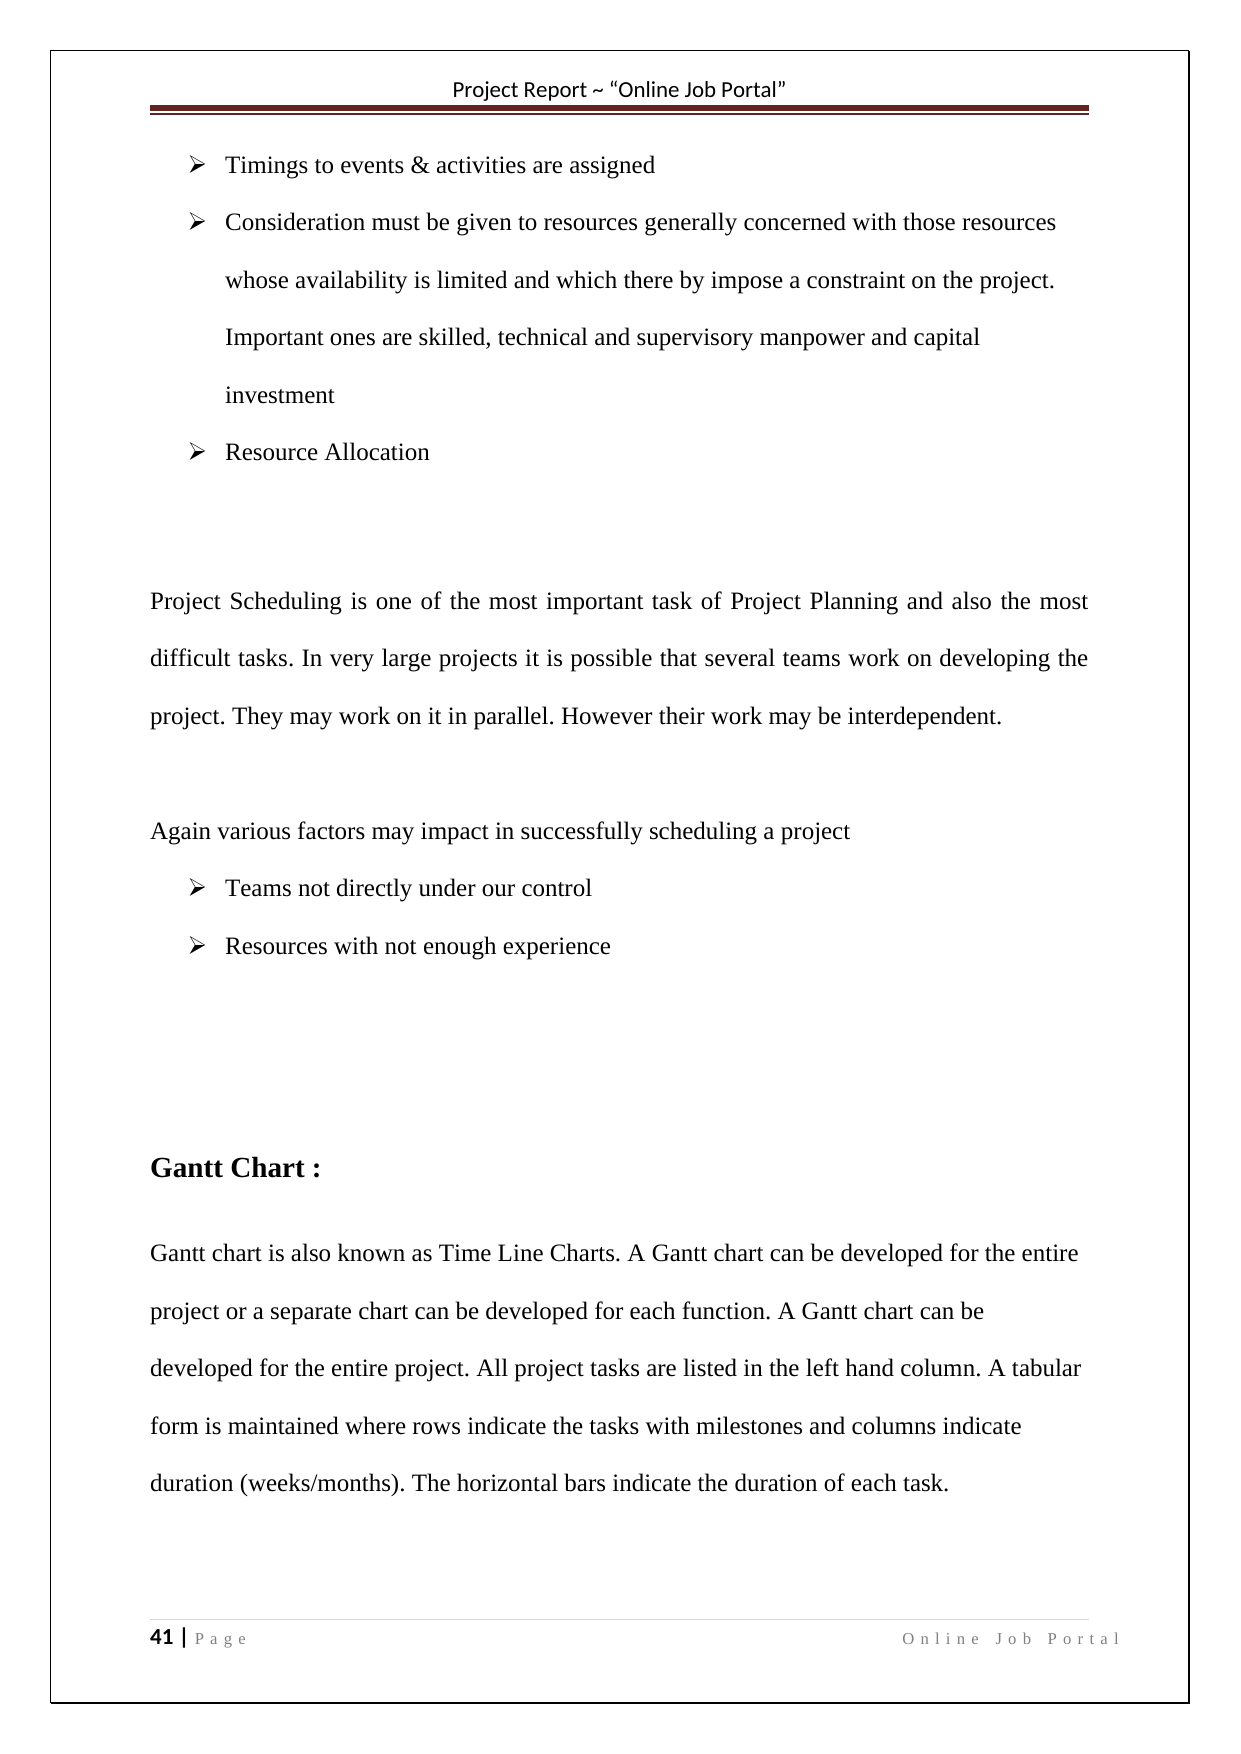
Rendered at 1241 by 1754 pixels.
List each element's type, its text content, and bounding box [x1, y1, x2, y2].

list Consideration must be given to resources generally concerned with those resources whose availability is limited and which there by impose a constraint on the project. Important ones are skilled, technical and supervisory manpower and capital investment [187, 207, 1089, 409]
text Gantt chart is also known as Time Line Charts. A Gantt chart can be developed for the entire project or a separate chart can be developed for each function. A Gantt chart can be developed for the entire project. All project tasks are listed in the left hand column. A tabular form is maintained where rows indicate the tasks with milestones and columns indicate duration (weeks/months). The horizontal bars indicate the duration of each task. [150, 1238, 1089, 1497]
list Timings to events & activities are assigned [187, 150, 1089, 179]
list Teams not directly under our control [187, 873, 1089, 902]
list Resource Allocation [187, 437, 1089, 466]
list Resources with not enough experience [187, 931, 1089, 959]
text Project Scheduling is one of the most important task of Project Planning and also the most difficult tasks. In very large projects it is possible that several teams work on developing the project. They may work on it in parallel. However their work may be interdependent. [150, 586, 1089, 729]
text Gantt Chart : [150, 1150, 1089, 1184]
text Again various factors may impact in successfully scheduling a project [150, 816, 1089, 844]
